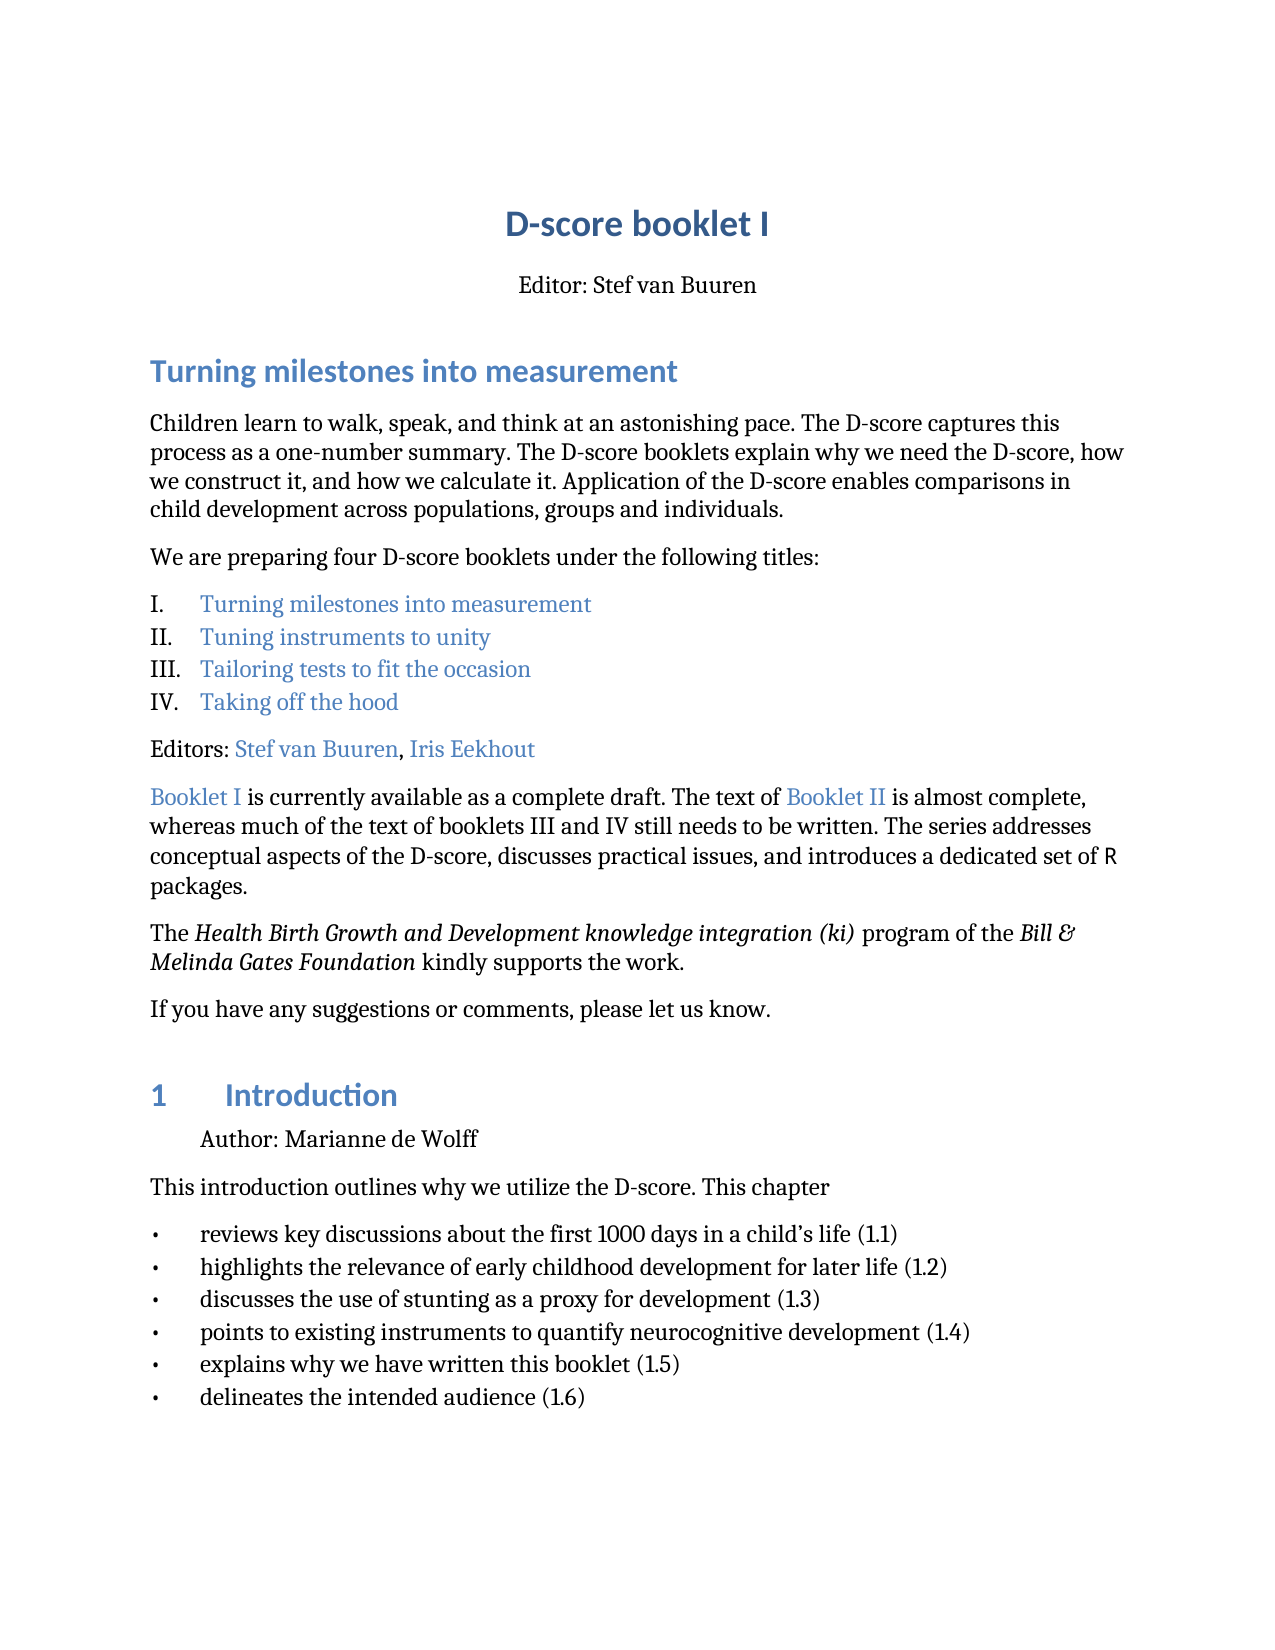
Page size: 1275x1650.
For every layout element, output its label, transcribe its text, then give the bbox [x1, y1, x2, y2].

subtitle 1 Introduction [150, 1074, 1125, 1115]
list explains why we have written this booklet (1.5) [150, 1350, 1125, 1379]
text If you have any suggestions or comments, please let us know. [150, 995, 1125, 1024]
text Editors: Stef van Buuren, Iris Eekhout [150, 735, 1125, 764]
list Taking off the hood [150, 688, 1125, 717]
list Tuning instruments to unity [150, 623, 1125, 652]
subtitle Turning milestones into measurement [150, 349, 1125, 390]
list discusses the use of stunting as a proxy for development (1.3) [150, 1285, 1125, 1314]
list reviews key discussions about the first 1000 days in a child’s life (1.1) [150, 1220, 1125, 1249]
text Editor: Stef van Buuren [150, 271, 1125, 299]
text Author: Marianne de Wolff [200, 1125, 1075, 1154]
text This introduction outlines why we utilize the D-score. This chapter [150, 1173, 1125, 1201]
text We are preparing four D-score booklets under the following titles: [150, 543, 1125, 572]
title D-score booklet I [150, 200, 1125, 246]
text The Health Birth Growth and Development knowledge integration (ki) program of the Bill & Melinda Gates Foundation kindly supports the work. [150, 919, 1125, 977]
list delineates the intended audience (1.6) [150, 1383, 1125, 1411]
list points to existing instruments to quantify neurocognitive development (1.4) [150, 1318, 1125, 1346]
list Tailoring tests to fit the occasion [150, 655, 1125, 684]
text Children learn to walk, speak, and think at an astonishing pace. The D-score captures this process as a one-number summary. The D-score booklets explain why we need the D-score, how we construct it, and how we calculate it. Application of the D-score enables comparisons in child development across populations, groups and individuals. [150, 409, 1125, 524]
list highlights the relevance of early childhood development for later life (1.2) [150, 1253, 1125, 1281]
list Turning milestones into measurement [150, 590, 1125, 619]
text Booklet I is currently available as a complete draft. The text of Booklet II is almost complete, whereas much of the text of booklets III and IV still needs to be written. The series addresses conceptual aspects of the D-score, discusses practical issues, and introduces a dedicated set of R packages. [150, 783, 1125, 900]
